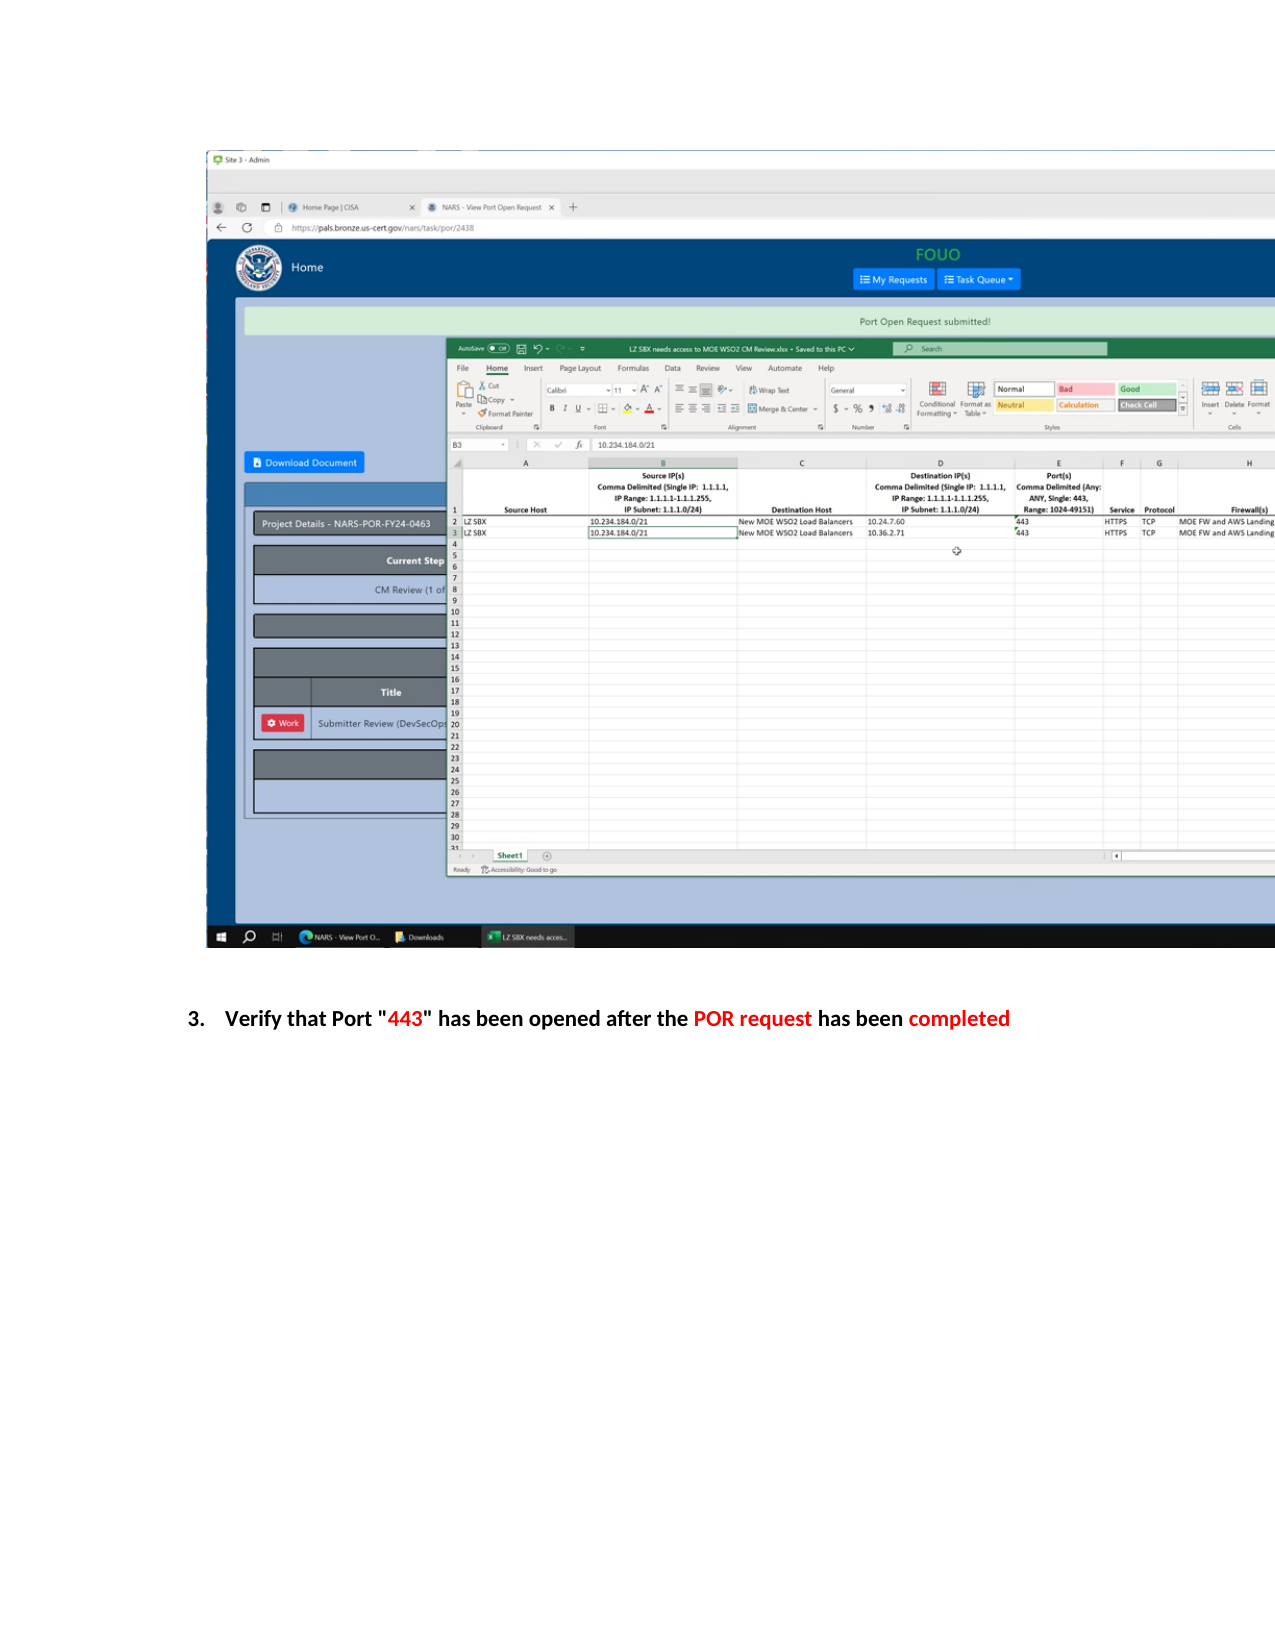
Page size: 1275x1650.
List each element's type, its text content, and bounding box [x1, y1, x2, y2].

picture [206, 150, 1275, 948]
list Verify that Port "443" has been opened after the POR request has been completed [187, 1004, 1125, 1032]
